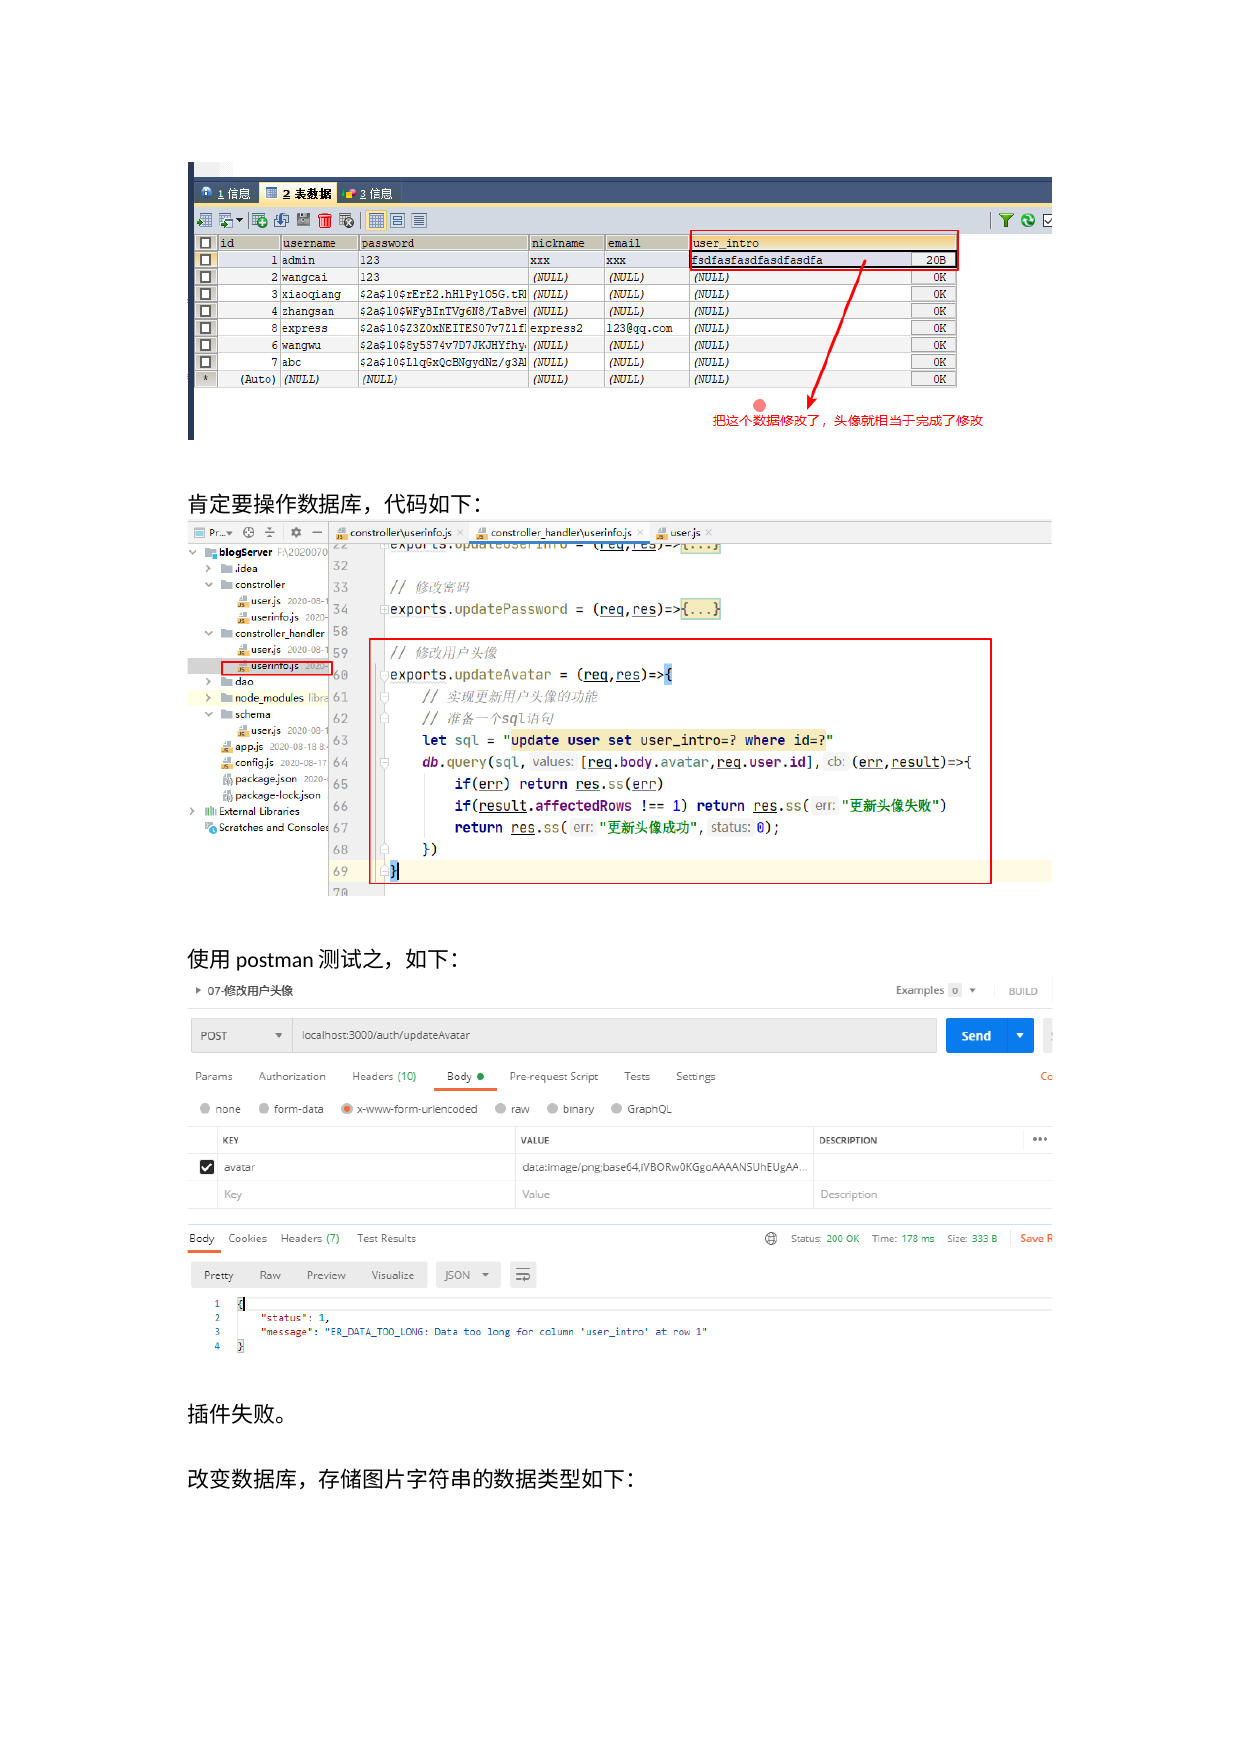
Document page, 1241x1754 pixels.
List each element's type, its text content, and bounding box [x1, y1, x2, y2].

list 插件失败。 [187, 1397, 1053, 1429]
list 肯定要操作数据库，代码如下： [187, 487, 1053, 519]
picture [187, 974, 1053, 1357]
picture [187, 162, 1052, 440]
picture [187, 519, 1052, 896]
list 改变数据库，存储图片字符串的数据类型如下： [187, 1462, 1053, 1494]
list 使用postman测试之，如下： [187, 942, 1053, 974]
